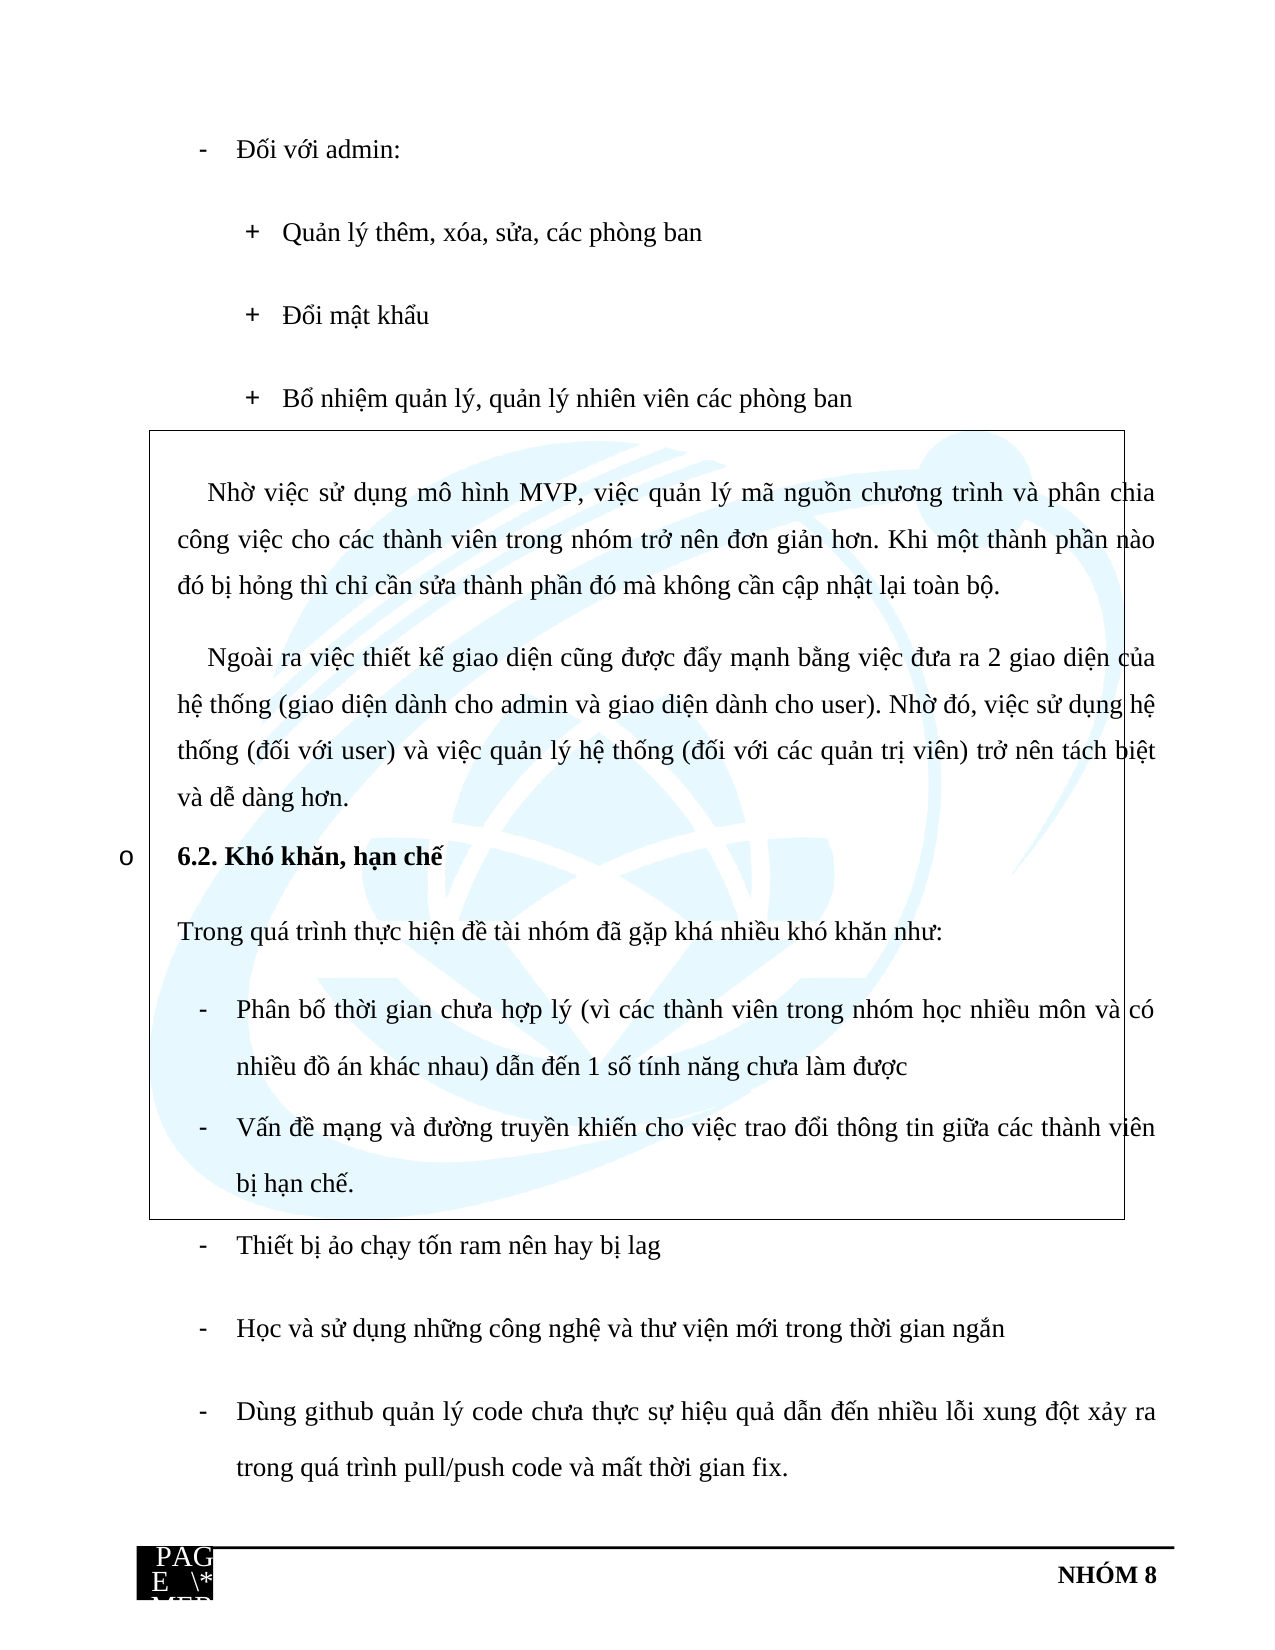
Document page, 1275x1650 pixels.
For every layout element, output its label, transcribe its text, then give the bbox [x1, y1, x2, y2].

list Đổi mật khẩu [244, 284, 1157, 340]
list Đối với admin: [199, 118, 1157, 174]
list Bổ nhiệm quản lý, quản lý nhiên viên các phòng ban [244, 368, 1157, 423]
text Ngoài ra việc thiết kế giao diện cũng được đẩy mạnh bằng việc đưa ra 2 giao diện của hệ thống (giao diện dành cho admin và giao diện dành cho user). Nhờ đó, việc sử dụng hệ thống (đối với user) và việc quản lý hệ thống (đối với các quản trị viên) trở nên tách biệt và dễ dàng hơn. [177, 641, 1157, 812]
text Trong quá trình thực hiện đề tài nhóm đã gặp khá nhiều khó khăn như: [177, 915, 1157, 946]
list Học và sử dụng những công nghệ và thư viện mới trong thời gian ngắn [199, 1297, 1157, 1353]
list Vấn đề mạng và đường truyền khiến cho việc trao đổi thông tin giữa các thành viên bị hạn chế. [199, 1096, 1157, 1198]
list Quản lý thêm, xóa, sửa, các phòng ban [244, 201, 1157, 257]
list Thiết bị ảo chạy tốn ram nên hay bị lag [199, 1214, 1157, 1269]
text Nhờ việc sử dụng mô hình MVP, việc quản lý mã nguồn chương trình và phân chia công việc cho các thành viên trong nhóm trở nên đơn giản hơn. Khi một thành phần nào đó bị hỏng thì chỉ cần sửa thành phần đó mà không cần cập nhật lại toàn bộ. [177, 476, 1157, 601]
list Phân bố thời gian chưa hợp lý (vì các thành viên trong nhóm học nhiều môn và có nhiều đồ án khác nhau) dẫn đến 1 số tính năng chưa làm được [199, 979, 1157, 1081]
list Dùng github quản lý code chưa thực sự hiệu quả dẫn đến nhiều lỗi xung đột xảy ra trong quá trình pull/push code và mất thời gian fix. [199, 1381, 1157, 1483]
subtitle 6.2. Khó khăn, hạn chế [118, 840, 1157, 874]
